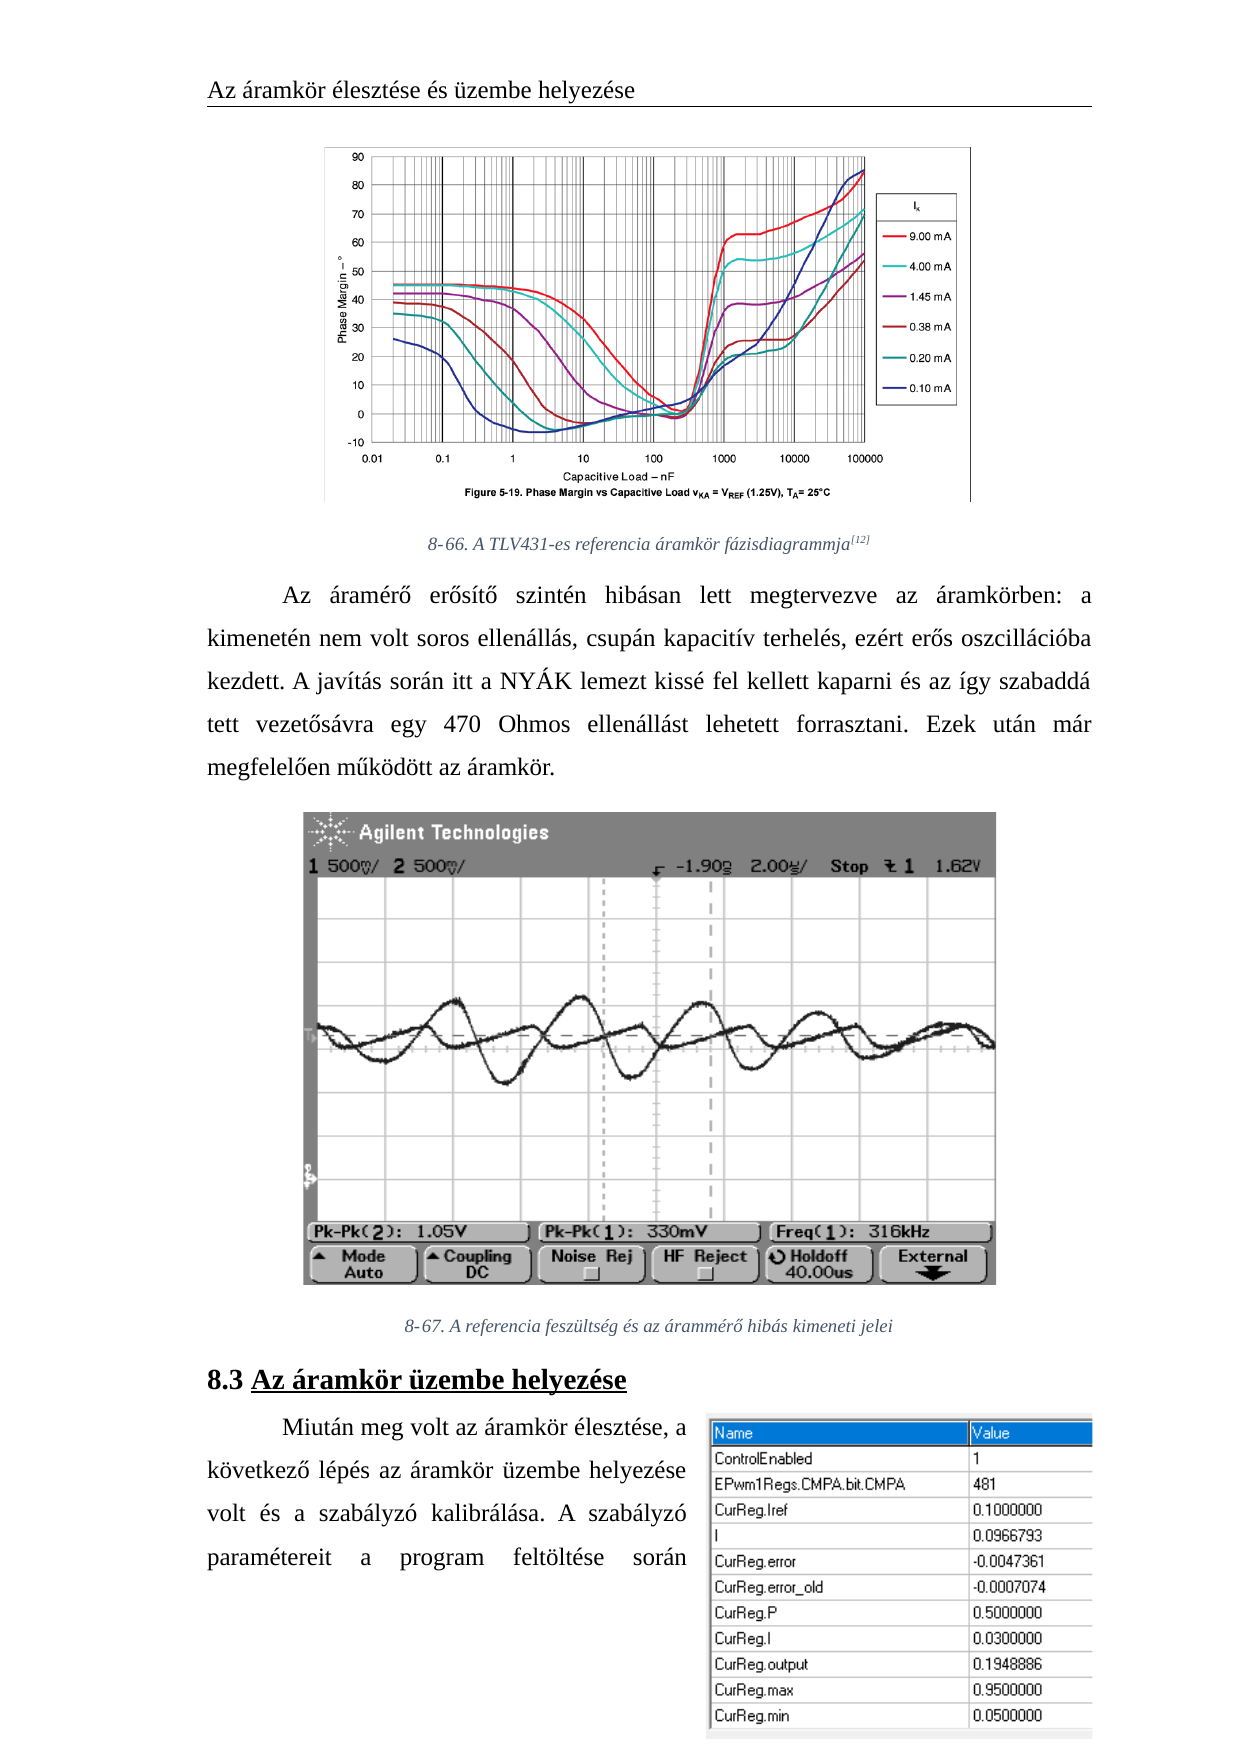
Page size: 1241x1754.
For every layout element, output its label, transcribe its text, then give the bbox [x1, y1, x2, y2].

subtitle Az áramkör üzembe helyezése [207, 1362, 1092, 1396]
text Az áramérő erősítő szintén hibásan lett megtervezve az áramkörben: a kimenetén nem volt soros ellenállás, csupán kapacitív terhelés, ezért erős oszcillációba kezdett. A javítás során itt a NYÁK lemezt kissé fel kellett kaparni és az így szabaddá tett vezetősávra egy 470 Ohmos ellenállást lehetett forrasztani. Ezek után már megfelelően működött az áramkör. [207, 580, 1092, 781]
picture [324, 147, 975, 502]
picture [705, 1413, 1093, 1739]
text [207, 1412, 1092, 1570]
text 8-5. A TLV431-es referencia áramkör fázisdiagrammja[11] [207, 533, 1092, 555]
picture [303, 812, 997, 1285]
